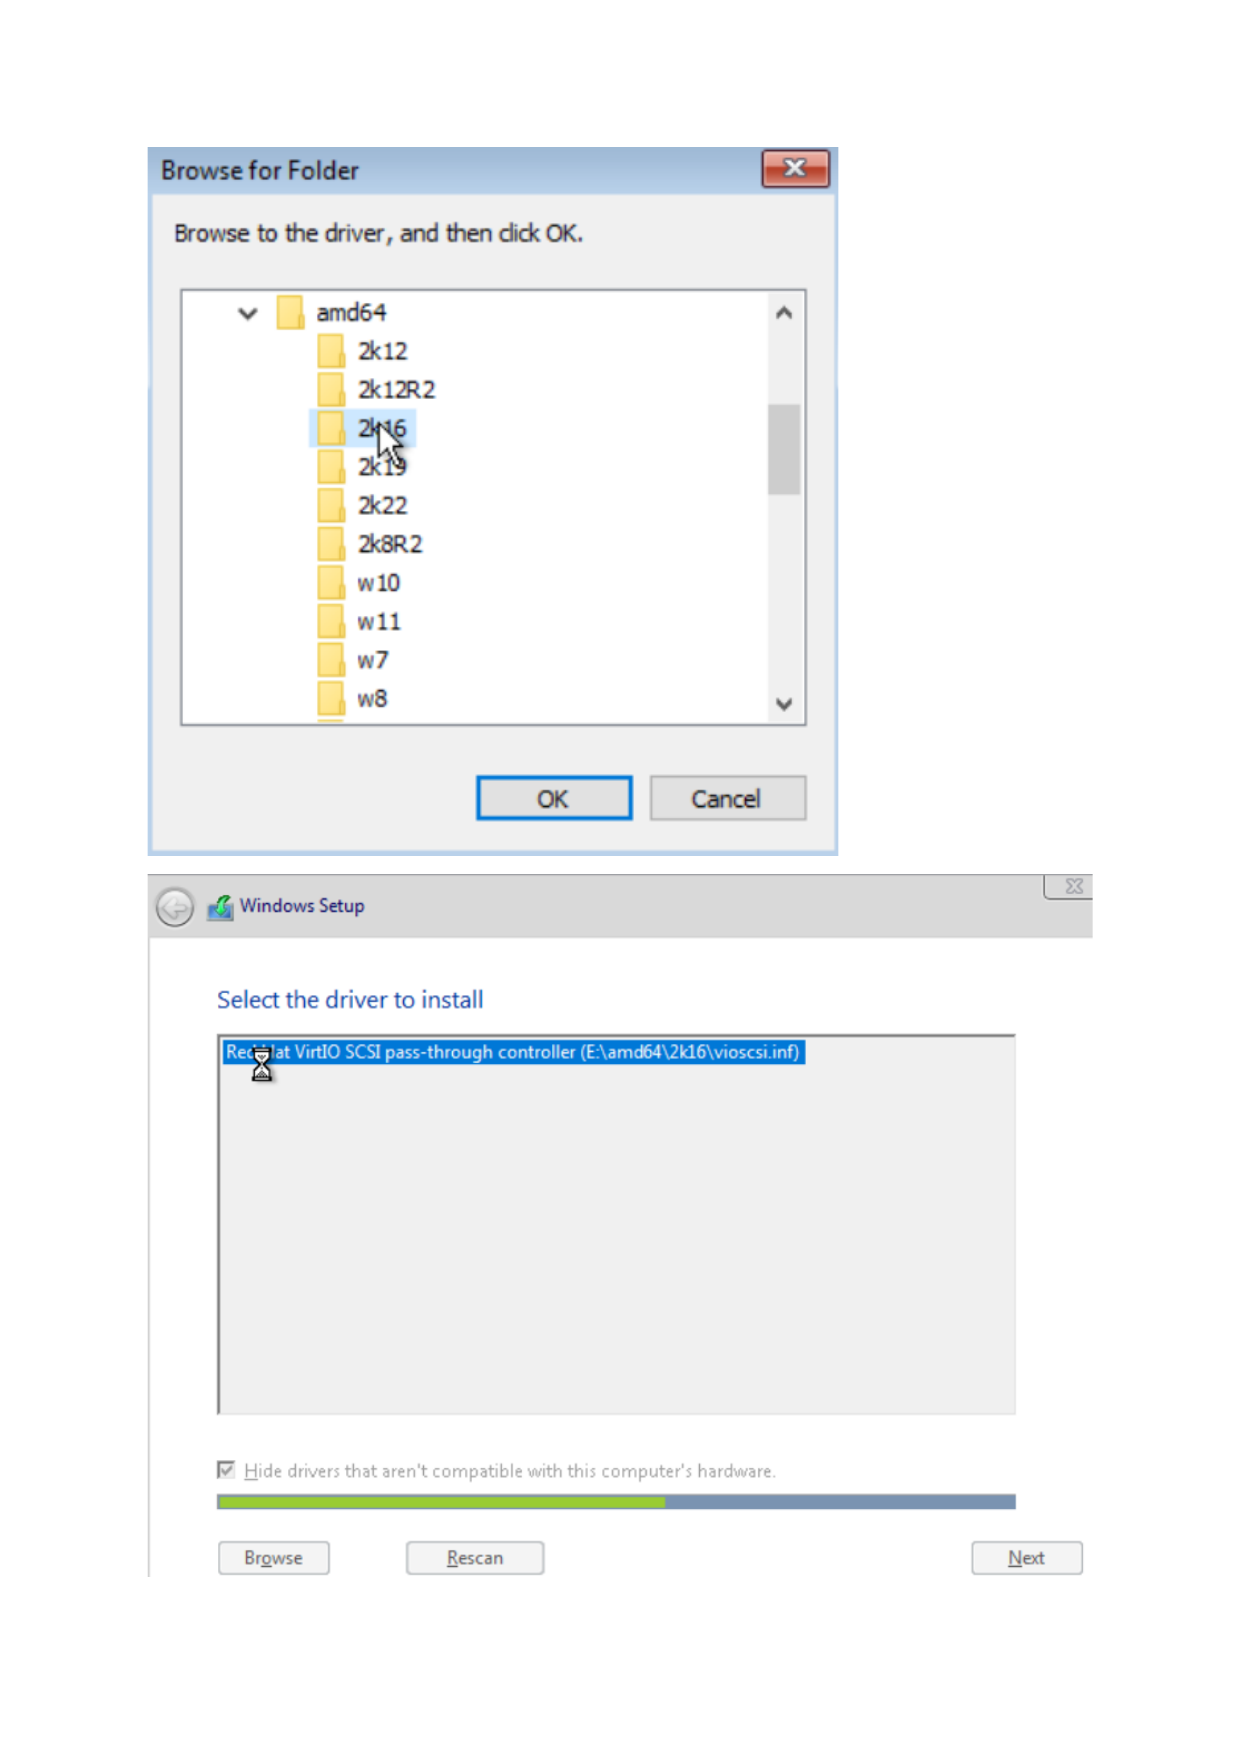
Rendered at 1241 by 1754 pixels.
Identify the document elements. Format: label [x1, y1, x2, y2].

picture [147, 874, 1093, 1577]
picture [147, 147, 839, 856]
